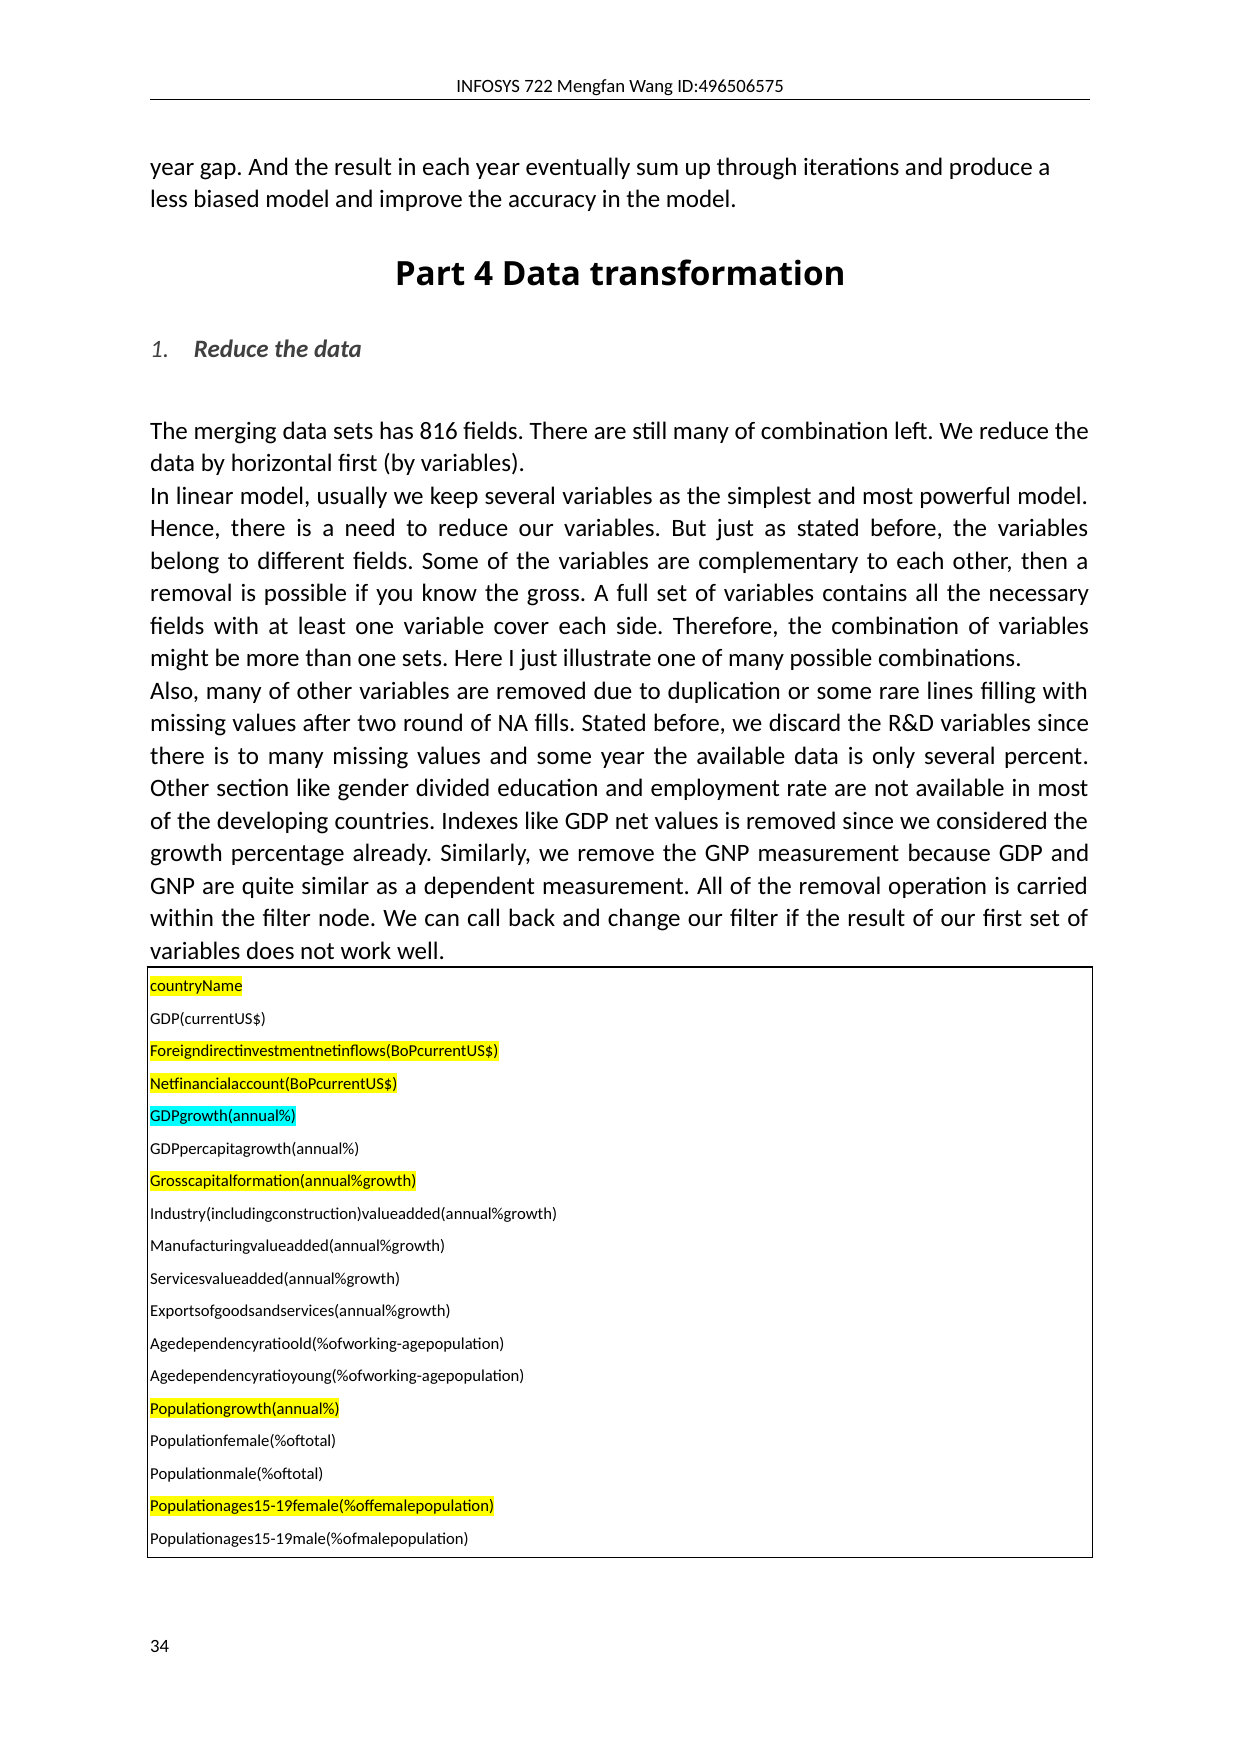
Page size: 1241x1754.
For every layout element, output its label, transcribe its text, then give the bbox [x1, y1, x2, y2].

text Populationages15-19female(%offemalepopulation) [150, 1489, 1090, 1519]
text Populationages15-19male(%ofmalepopulation) [148, 1519, 1092, 1557]
text countryName [148, 968, 1092, 1002]
text Servicesvalueadded(annual%growth) [150, 1262, 1090, 1294]
text Exportsofgoodsandservices(annual%growth) [150, 1294, 1090, 1327]
title Part 4 Data transformation [150, 240, 1090, 305]
text Grosscapitalformation(annual%growth) [150, 1164, 1090, 1197]
text Agedependencyratioold(%ofworking-agepopulation) [150, 1327, 1090, 1359]
text GDPpercapitagrowth(annual%) [150, 1132, 1090, 1164]
text Populationmale(%oftotal) [150, 1457, 1090, 1489]
text Populationgrowth(annual%) [150, 1392, 1090, 1424]
text Agedependencyratioyoung(%ofworking-agepopulation) [150, 1359, 1090, 1392]
text The merging data sets has 816 fields. There are still many of combination left. We reduce the data by horizontal first (by variables). [150, 414, 1090, 479]
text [150, 150, 1090, 215]
subtitle Reduce the data [150, 332, 1090, 364]
text Populationfemale(%oftotal) [150, 1424, 1090, 1457]
text Foreigndirectinvestmentnetinflows(BoPcurrentUS$) [150, 1034, 1090, 1067]
text Netfinancialaccount(BoPcurrentUS$) [150, 1067, 1090, 1099]
text In linear model, usually we keep several variables as the simplest and most powerful model. Hence, there is a need to reduce our variables. But just as stated before, the variables belong to different fields. Some of the variables are complementary to each other, then a removal is possible if you know the gross. A full set of variables contains all the necessary fields with at least one variable cover each side. Therefore, the combination of variables might be more than one sets. Here I just illustrate one of many possible combinations. [150, 479, 1090, 674]
text Also, many of other variables are removed due to duplication or some rare lines filling with missing values after two round of NA fills. Stated before, we discard the R&D variables since there is to many missing values and some year the available data is only several percent. Other section like gender divided education and employment rate are not available in most of the developing countries. Indexes like GDP net values is removed since we considered the growth percentage already. Similarly, we remove the GNP measurement because GDP and GNP are quite similar as a dependent measurement. All of the removal operation is carried within the filter node. We can call back and change our filter if the result of our first set of variables does not work well. [150, 674, 1090, 966]
text GDPgrowth(annual%) [150, 1099, 1090, 1132]
text GDP(currentUS$) [150, 1002, 1090, 1034]
text Industry(includingconstruction)valueadded(annual%growth) [150, 1197, 1090, 1229]
text Manufacturingvalueadded(annual%growth) [150, 1229, 1090, 1262]
